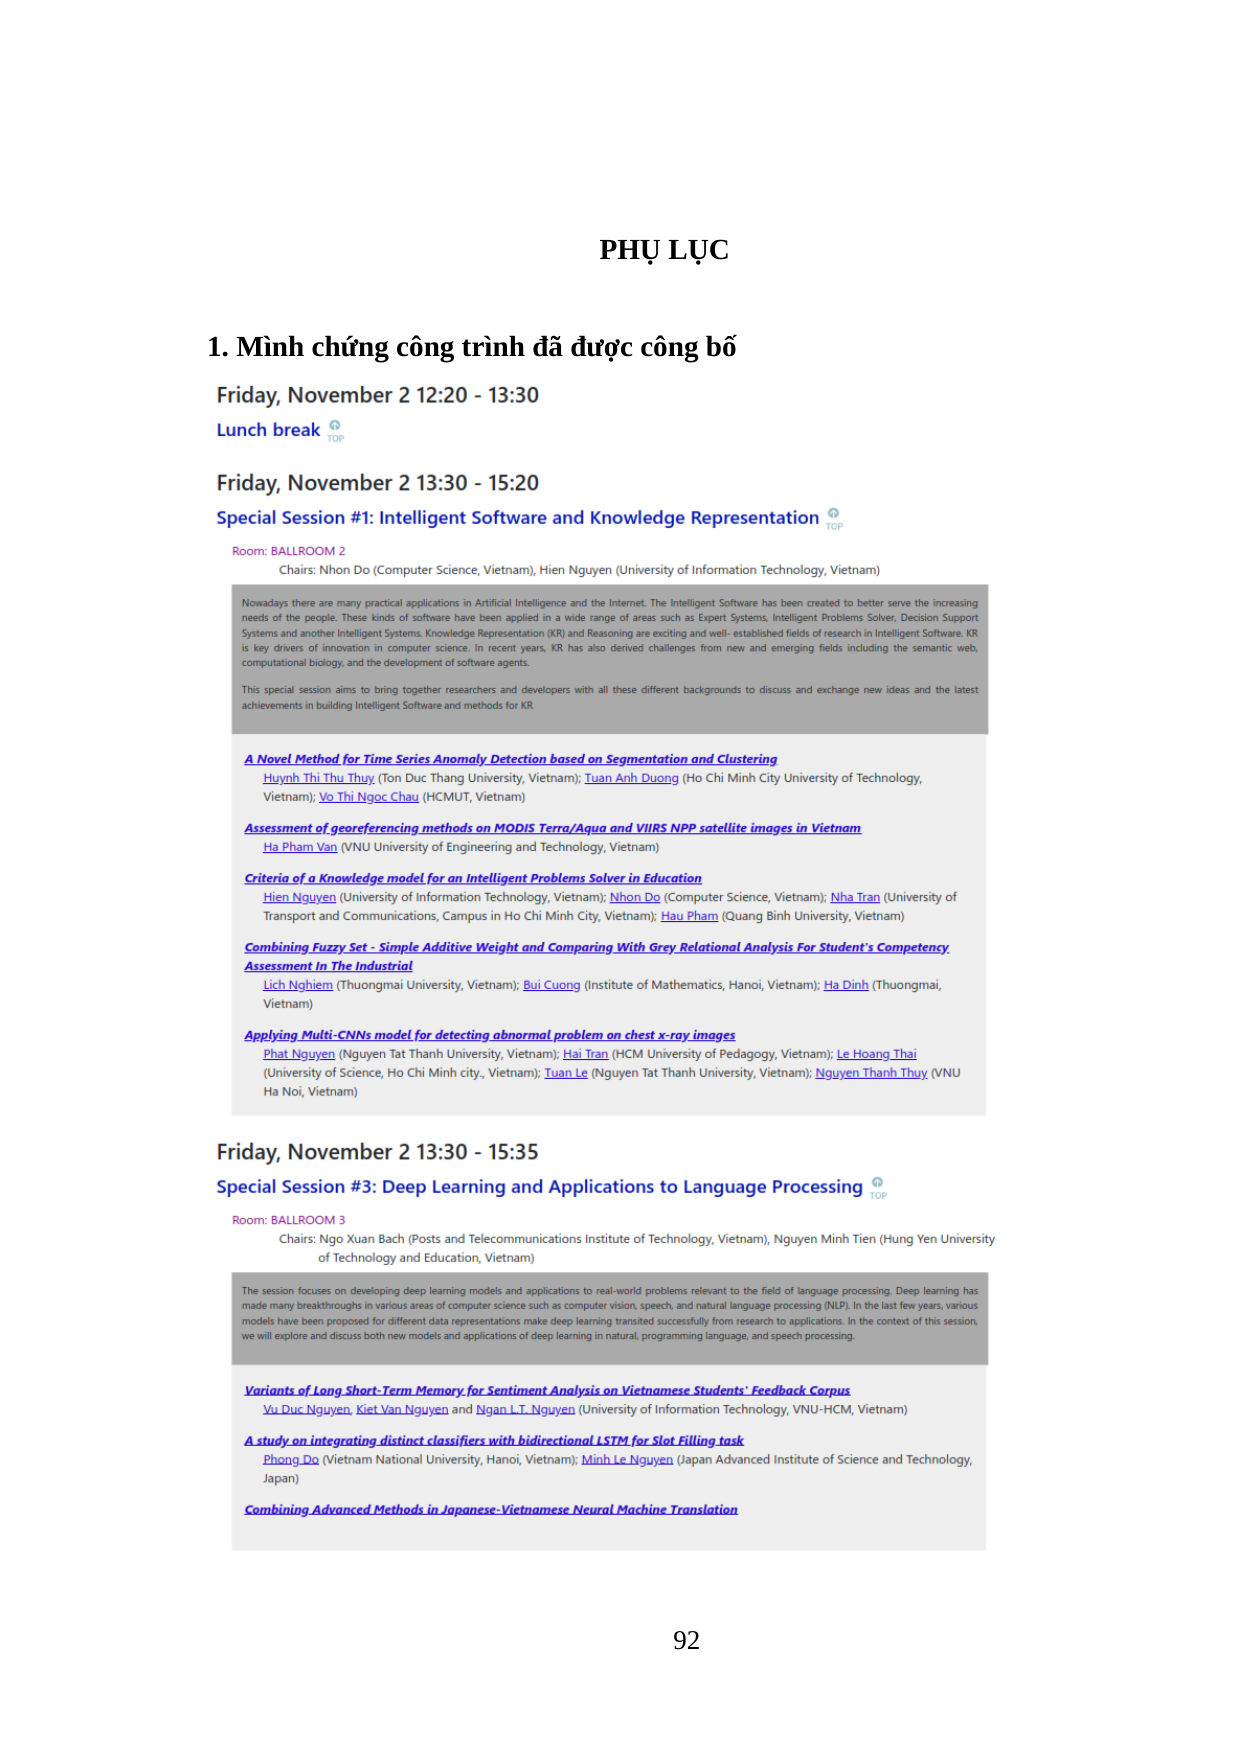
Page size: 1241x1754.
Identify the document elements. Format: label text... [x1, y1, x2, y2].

subtitle 1. Mình chứng công trình đã được công bố [207, 329, 1122, 362]
subtitle PHỤ LỤC [207, 232, 1122, 265]
picture [206, 379, 997, 1562]
